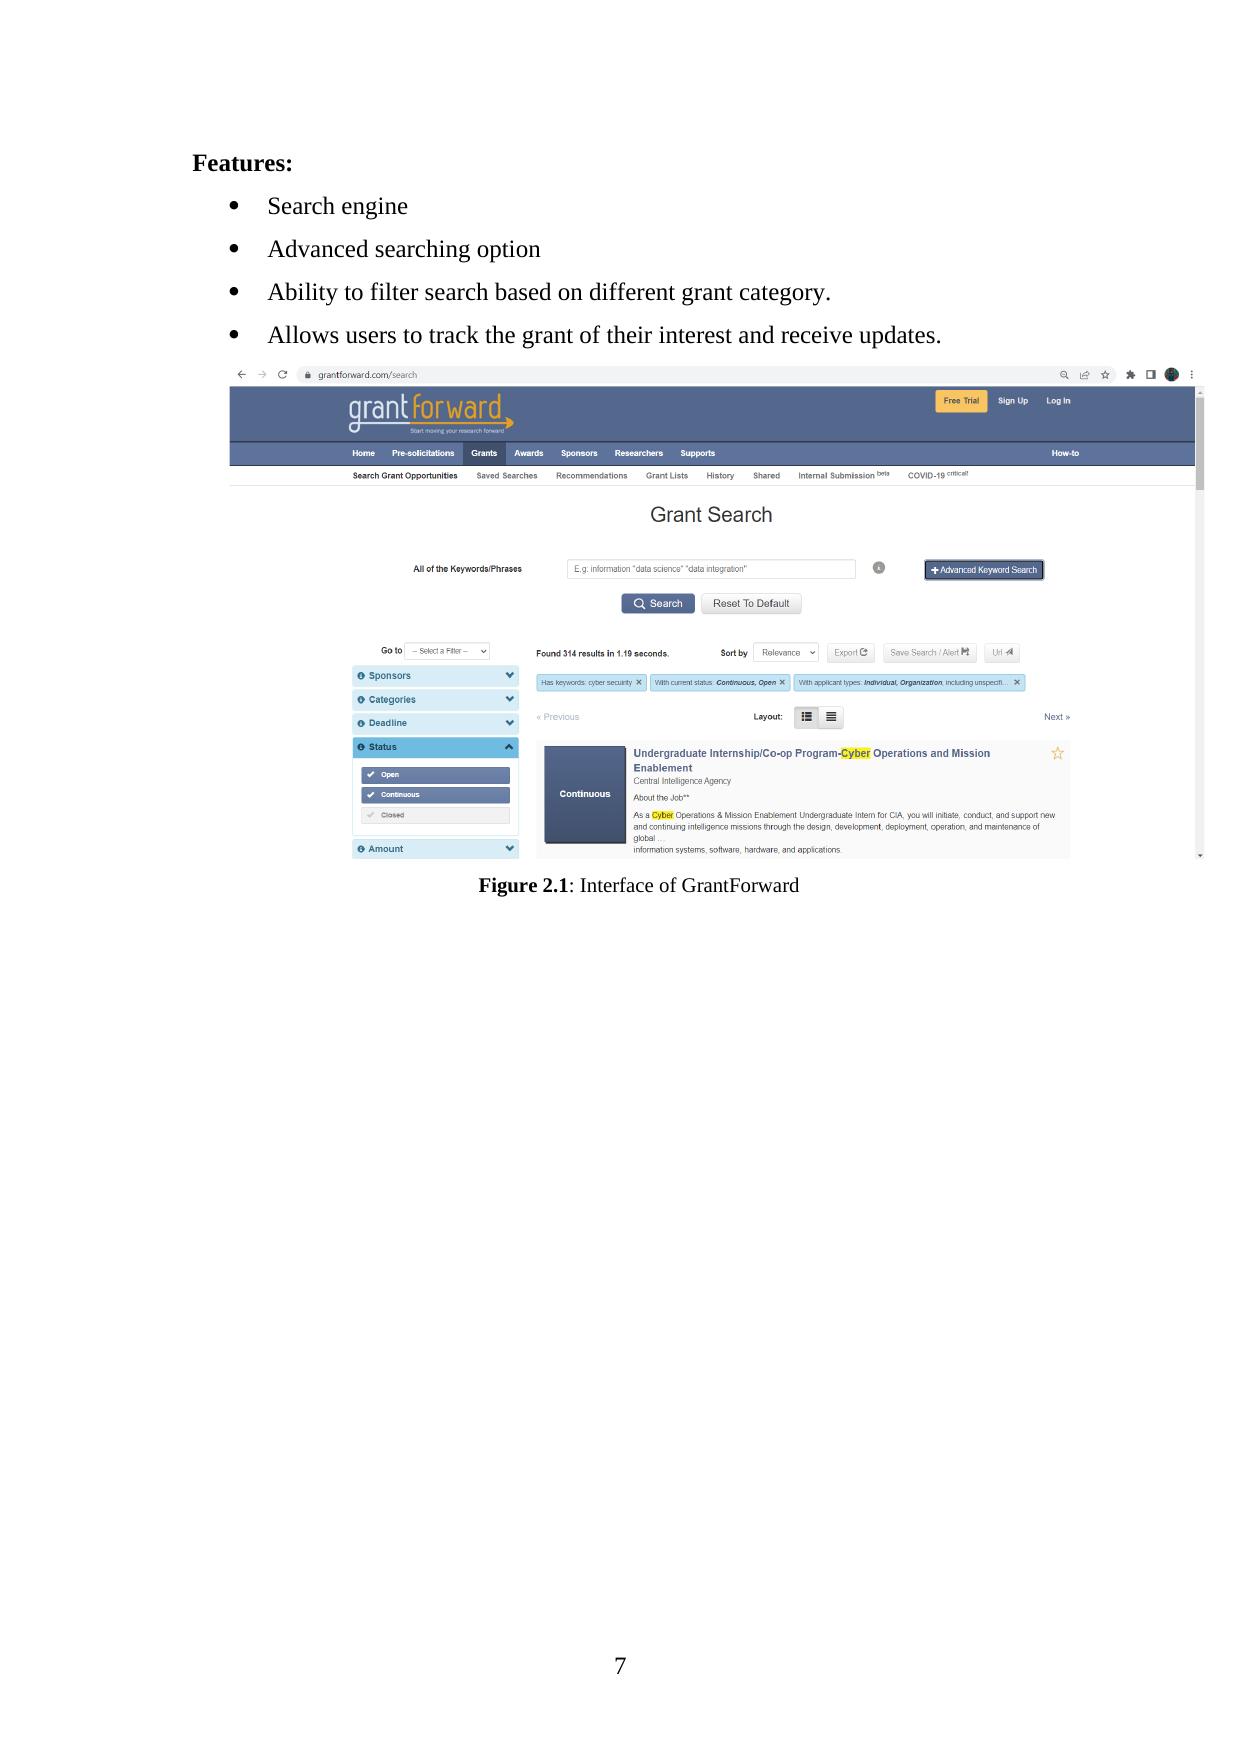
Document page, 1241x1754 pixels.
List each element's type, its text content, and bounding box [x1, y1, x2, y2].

list Allows users to track the grant of their interest and receive updates. [229, 320, 1048, 349]
list Advanced searching option [229, 234, 1048, 263]
text Figure 2.1: Interface of GrantForward [229, 873, 1048, 897]
list Ability to filter search based on different grant category. [229, 277, 1048, 306]
picture [229, 363, 1205, 859]
list Search engine [229, 191, 1048, 219]
text Features: [192, 148, 1048, 176]
